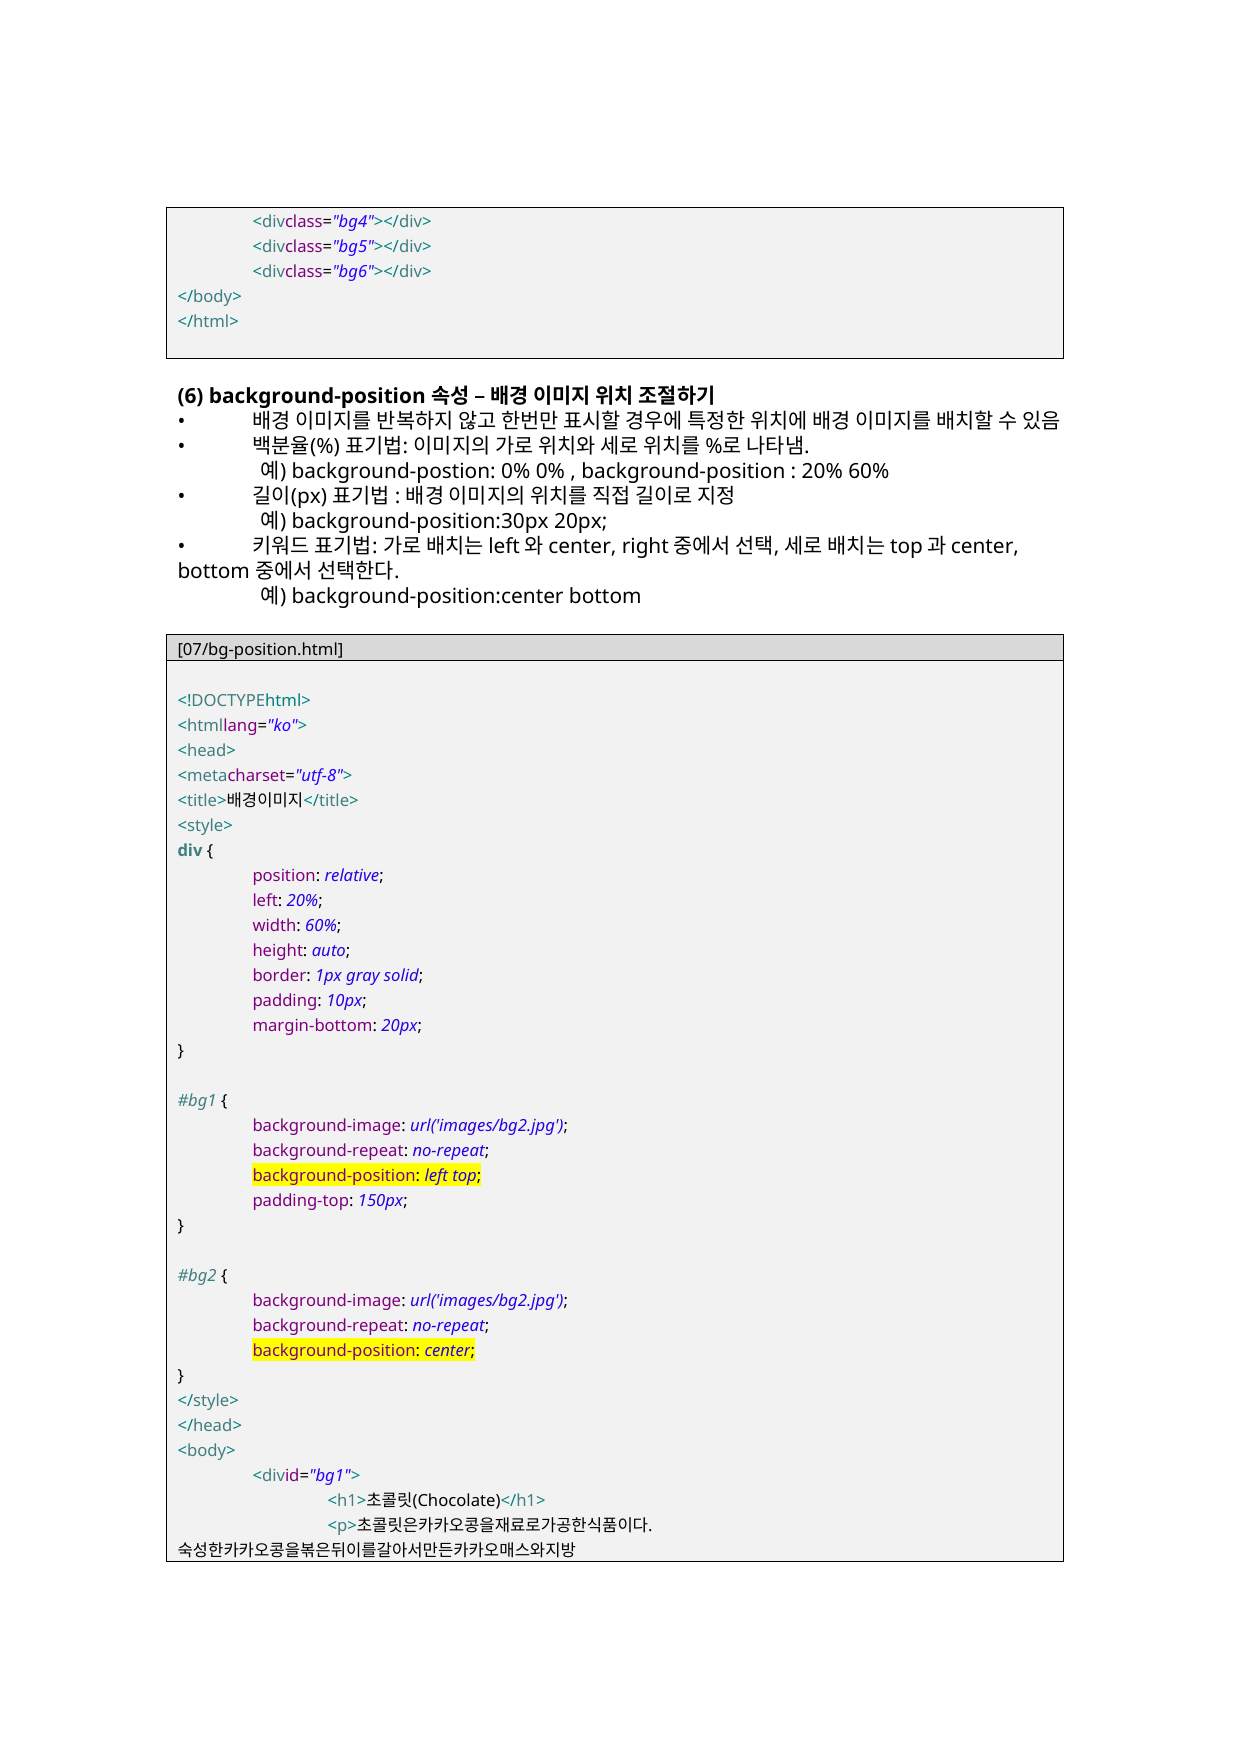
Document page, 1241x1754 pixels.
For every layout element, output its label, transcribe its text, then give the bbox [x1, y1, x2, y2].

list 배경 이미지를 반복하지 않고 한번만 표시할 경우에 특정한 위치에 배경 이미지를 배치할 수 있음 [177, 409, 1063, 434]
list 길이(px) 표기법 : 배경 이미지의 위치를 직접 길이로 지정 [177, 484, 1063, 509]
text (6) background-position 속성 – 배경 이미지 위치 조절하기 [177, 384, 1063, 409]
list 백분율(%) 표기법: 이미지의 가로 위치와 세로 위치를 %로 나타냄. [177, 434, 1063, 459]
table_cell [167, 208, 1063, 358]
table_header [07/bg-position.html] [167, 635, 1063, 660]
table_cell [167, 661, 1063, 1561]
list 키워드 표기법: 가로 배치는 left와 center, right중에서 선택, 세로 배치는 top과 center, bottom 중에서 선택한다. [177, 534, 1063, 584]
text 예) background-postion: 0% 0% , background-position : 20% 60% [261, 459, 1063, 484]
text 예) background-position:center bottom [261, 584, 1063, 609]
text 예) background-position:30px 20px; [261, 509, 1063, 534]
